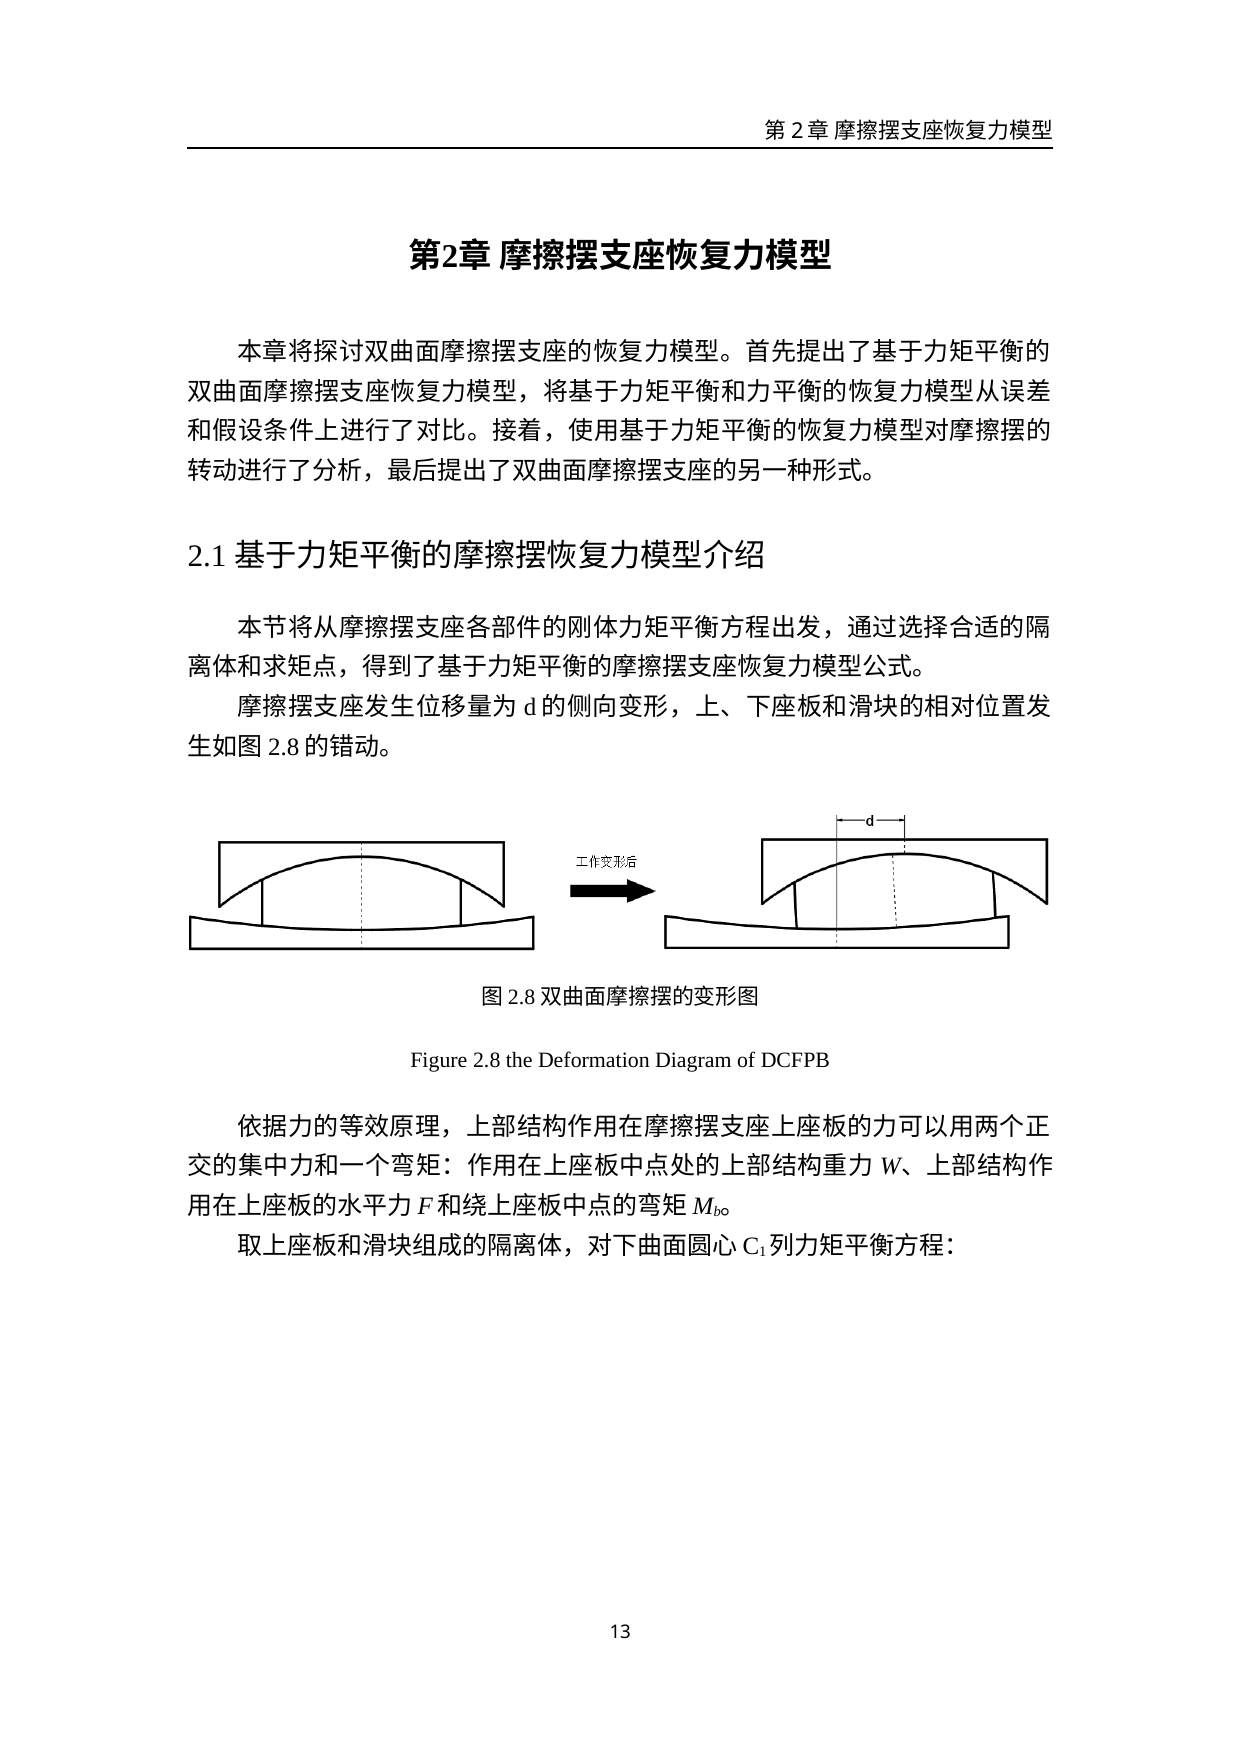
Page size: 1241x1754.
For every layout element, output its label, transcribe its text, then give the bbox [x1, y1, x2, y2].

text 依据力的等效原理，上部结构作用在摩擦摆支座上座板的力可以用两个正交的集中力和一个弯矩：作用在上座板中点处的上部结构重力W、上部结构作用在上座板的水平力F和绕上座板中点的弯矩Mb。 [187, 1104, 1053, 1223]
picture [187, 764, 1053, 959]
text 取上座板和滑块组成的隔离体，对下曲面圆心C1列力矩平衡方程： [187, 1223, 1053, 1263]
text 本节将从摩擦摆支座各部件的刚体力矩平衡方程出发，通过选择合适的隔离体和求矩点，得到了基于力矩平衡的摩擦摆支座恢复力模型公式。 [187, 605, 1053, 685]
subtitle 基于力矩平衡的摩擦摆恢复力模型介绍 [187, 513, 1053, 593]
text 本章将探讨双曲面摩擦摆支座的恢复力模型。首先提出了基于力矩平衡的双曲面摩擦摆支座恢复力模型，将基于力矩平衡和力平衡的恢复力模型从误差和假设条件上进行了对比。接着，使用基于力矩平衡的恢复力模型对摩擦摆的转动进行了分析，最后提出了双曲面摩擦摆支座的另一种形式。 [187, 330, 1053, 488]
subtitle 摩擦摆支座恢复力模型 [187, 213, 1053, 292]
